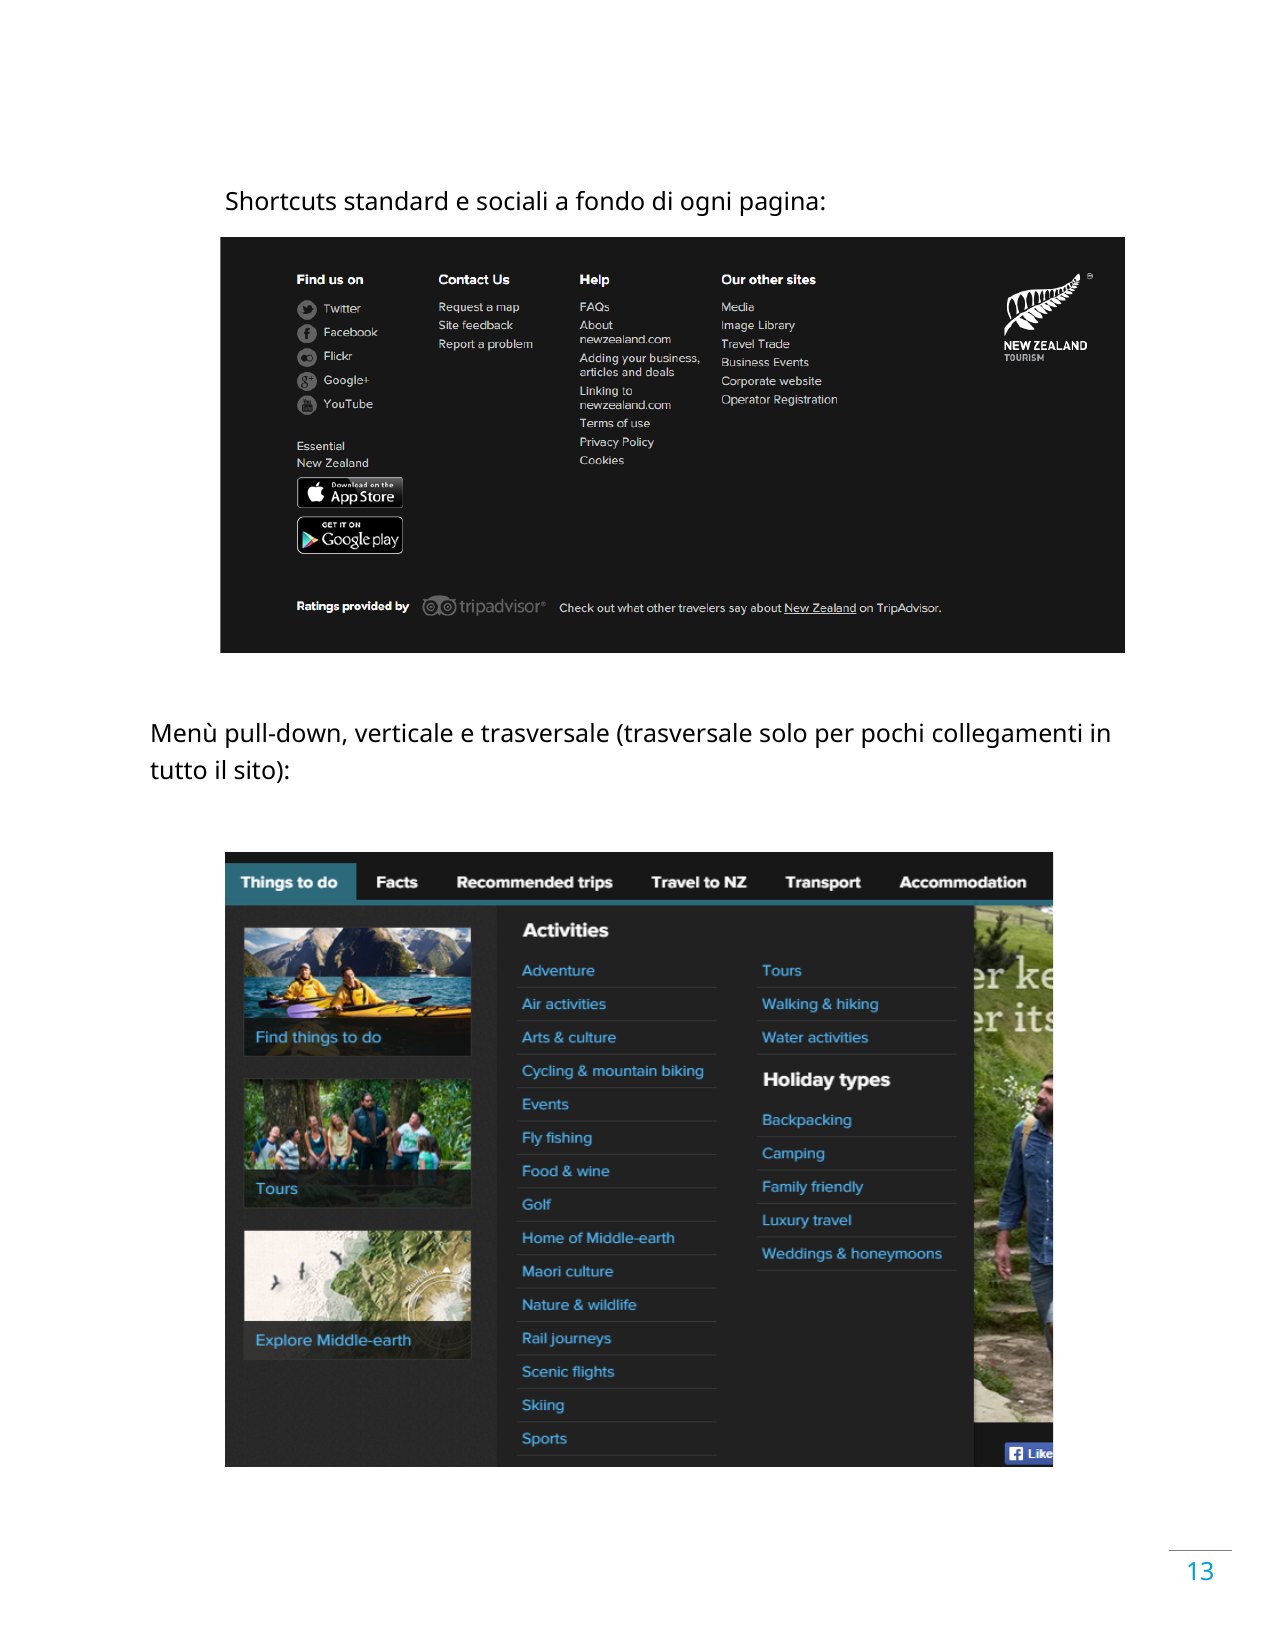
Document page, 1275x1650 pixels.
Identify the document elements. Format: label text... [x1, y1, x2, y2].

picture [225, 852, 1054, 1467]
text Menù pull-down, verticale e trasversale (trasversale solo per pochi collegamenti in tutto il sito): [150, 716, 1125, 787]
list Shortcuts standard e sociali a fondo di ogni pagina: [225, 184, 1125, 218]
picture [220, 237, 1125, 653]
